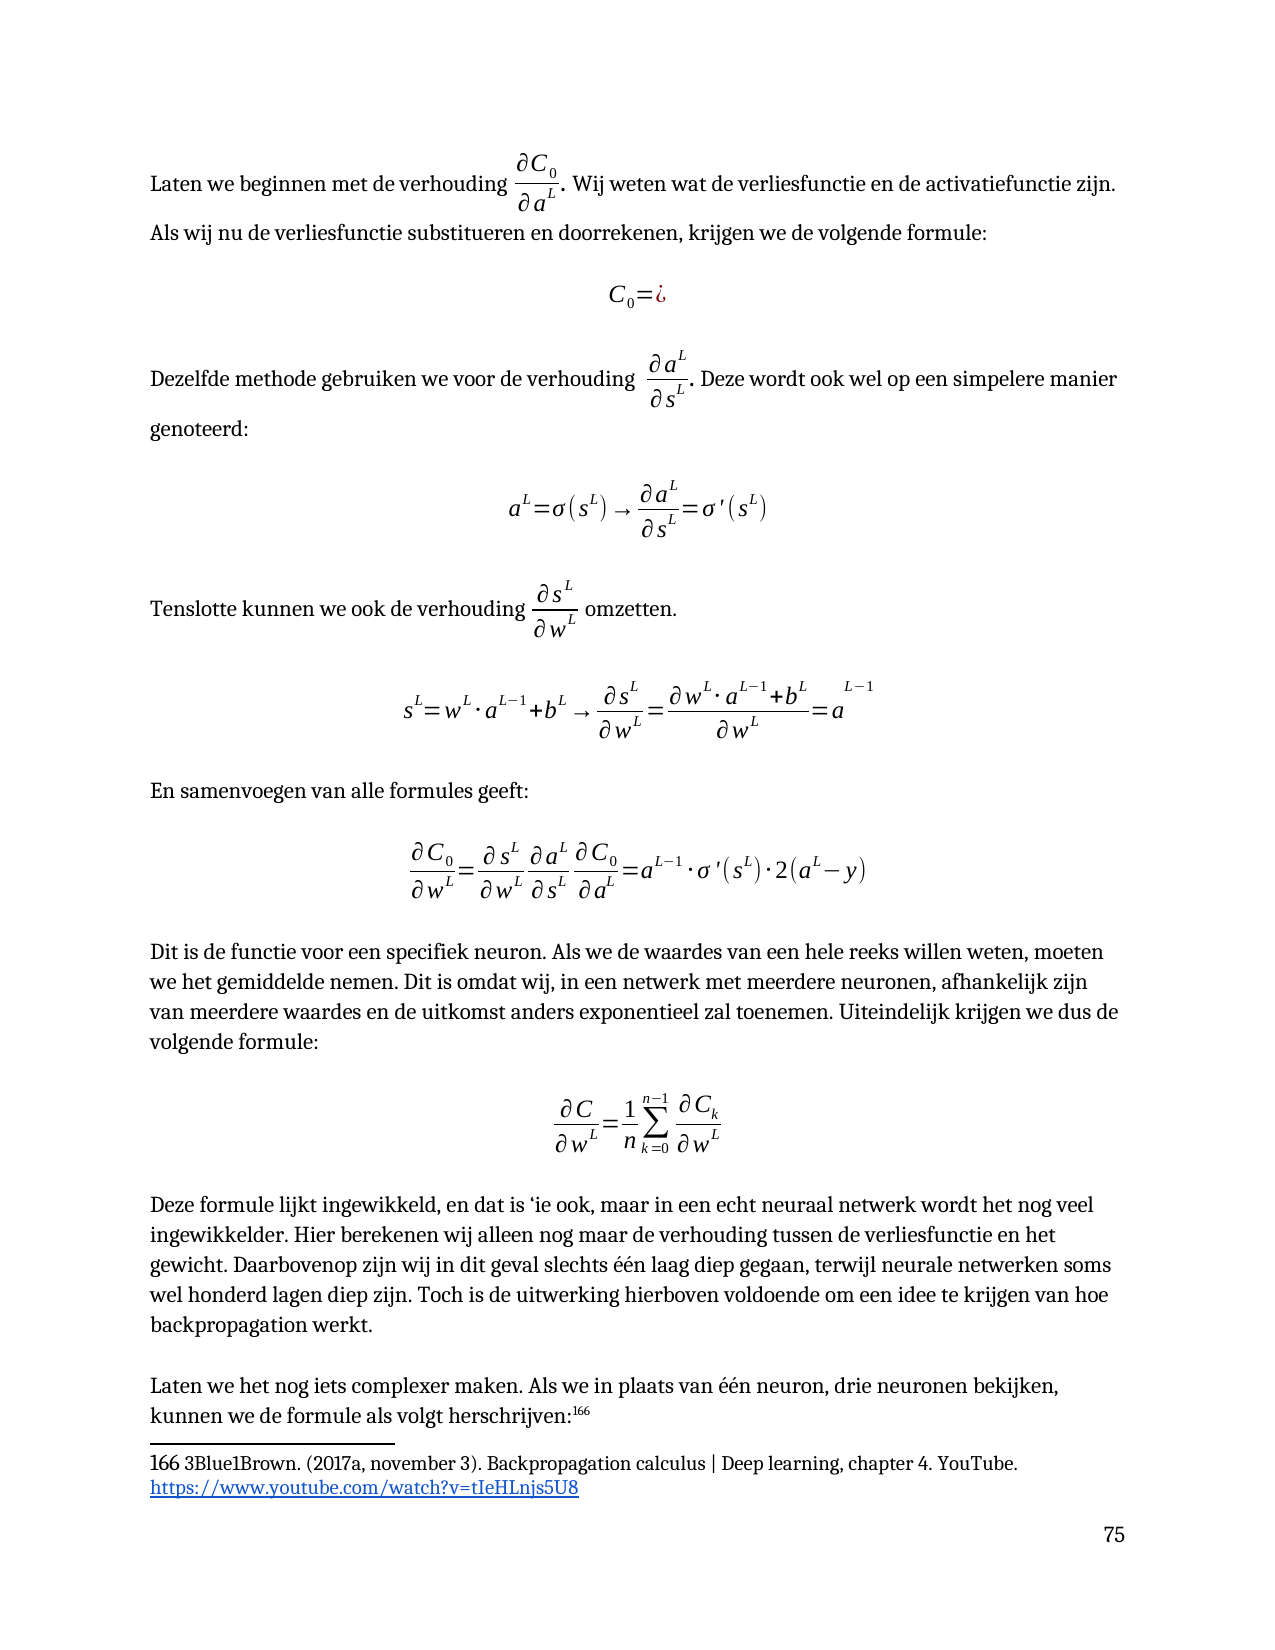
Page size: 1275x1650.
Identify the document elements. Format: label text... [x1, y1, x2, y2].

text Tenslotte kunnen we ook de verhouding omzetten. [150, 576, 1125, 642]
text En samenvoegen van alle formules geeft: [150, 778, 1125, 804]
text Laten we beginnen met de verhouding . Wij weten wat de verliesfunctie en de activatiefunctie zijn. Als wij nu de verliesfunctie substitueren en doorrekenen, krijgen we de volgende formule: [150, 150, 1125, 246]
text Deze formule lijkt ingewikkeld, en dat is ‘ie ook, maar in een echt neuraal netwerk wordt het nog veel ingewikkelder. Hier berekenen wij alleen nog maar de verhouding tussen de verliesfunctie en het gewicht. Daarbovenop zijn wij in dit geval slechts één laag diep gegaan, terwijl neurale netwerken soms wel honderd lagen diep zijn. Toch is de uitwerking hierboven voldoende om een idee te krijgen van hoe backpropagation werkt. [150, 1191, 1125, 1339]
text Dit is de functie voor een specifiek neuron. Als we de waardes van een hele reeks willen weten, moeten we het gemiddelde nemen. Dit is omdat wij, in een netwerk met meerdere neuronen, afhankelijk zijn van meerdere waardes en de uitkomst anders exponentieel zal toenemen. Uiteindelijk krijgen we dus de volgende formule: [150, 938, 1125, 1055]
text Laten we het nog iets complexer maken. Als we in plaats van één neuron, drie neuronen bekijken, kunnen we de formule als volgt herschrijven: [150, 1373, 1125, 1429]
text Dezelfde methode gebruiken we voor de verhouding . Deze wordt ook wel op een simpelere manier genoteerd: [150, 346, 1125, 442]
